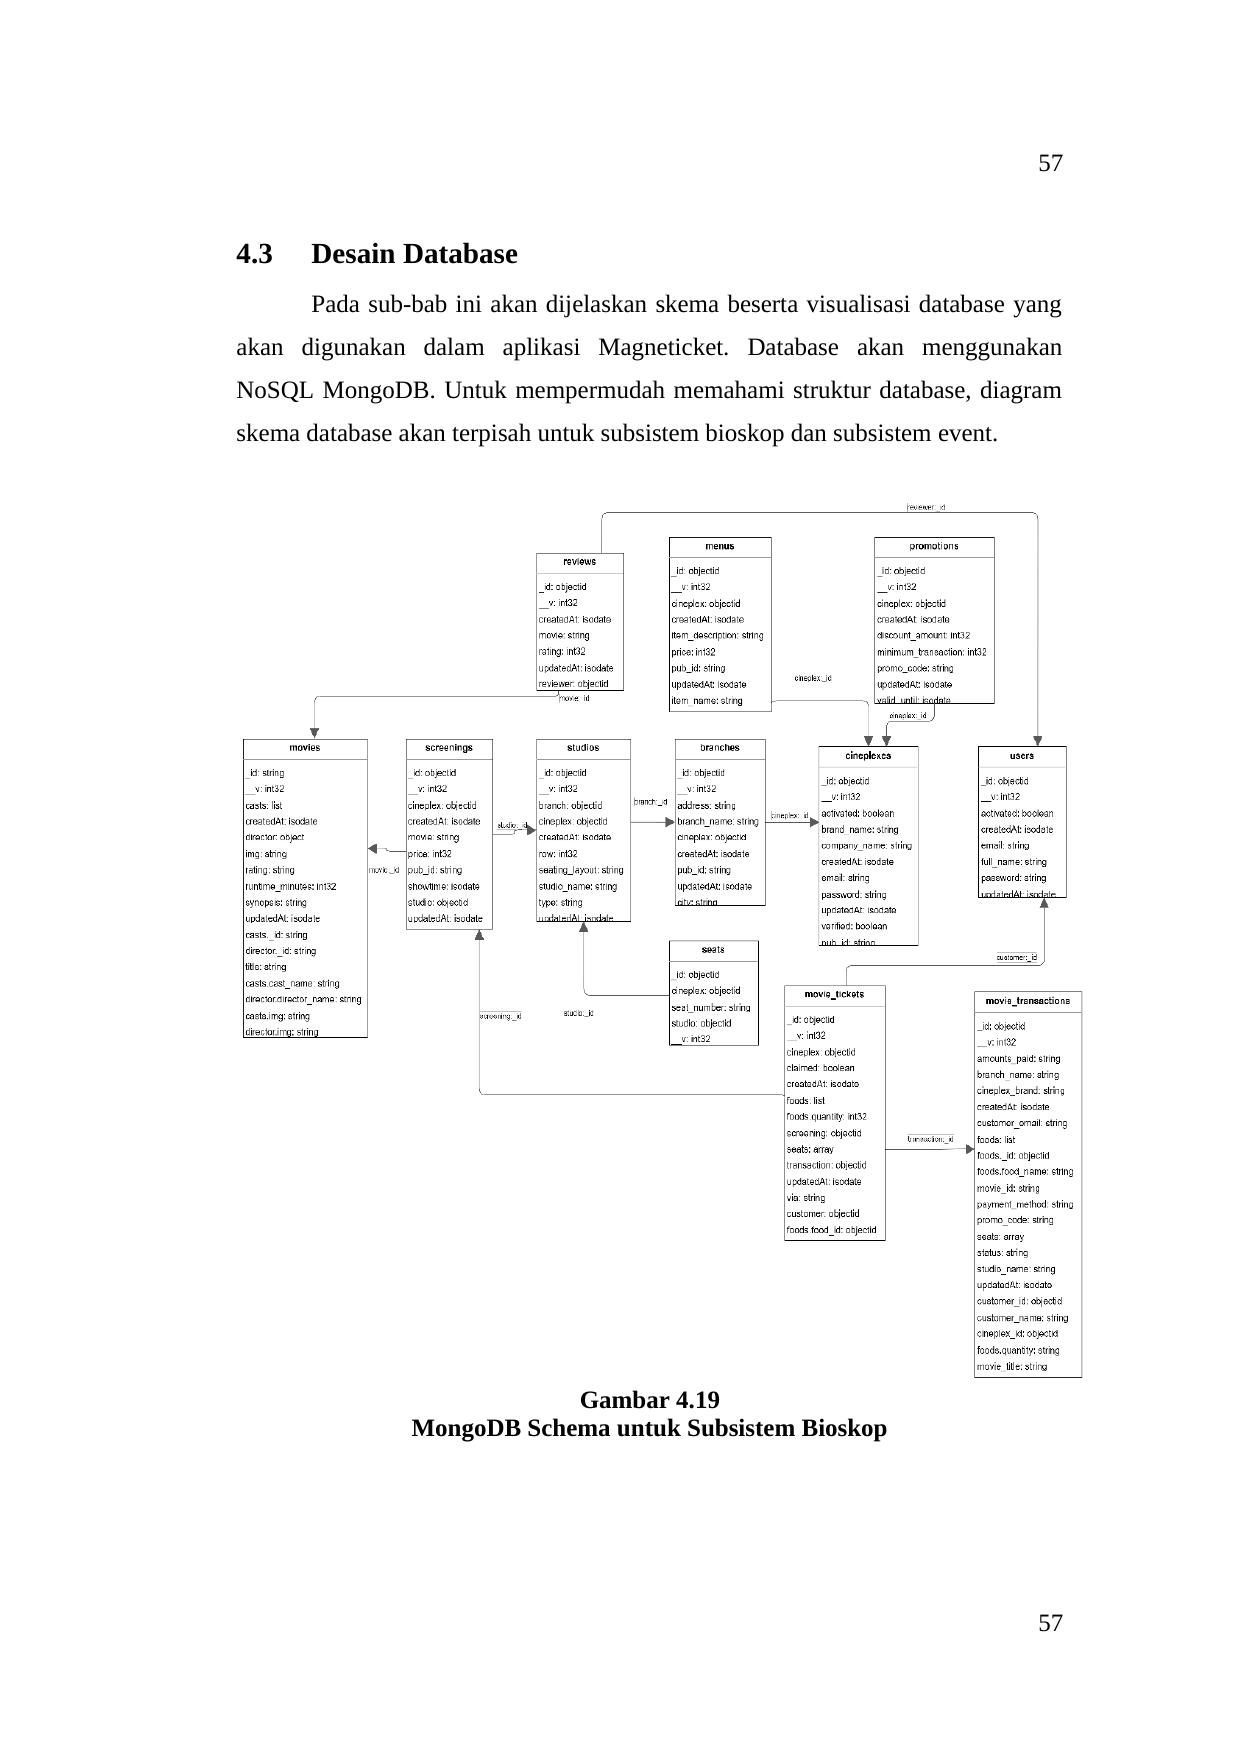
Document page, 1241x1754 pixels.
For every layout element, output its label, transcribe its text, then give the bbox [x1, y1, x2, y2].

text Gambar 4.19 [236, 1385, 1063, 1413]
text MongoDB Schema untuk Subsistem Bioskop [236, 1413, 1063, 1442]
picture [236, 490, 1088, 1385]
subtitle 4.3 Desain Database [236, 236, 1063, 270]
text Pada sub-bab ini akan dijelaskan skema beserta visualisasi database yang akan digunakan dalam aplikasi Magneticket. Database akan menggunakan NoSQL MongoDB. Untuk mempermudah memahami struktur database, diagram skema database akan terpisah untuk subsistem bioskop dan subsistem event. [236, 289, 1063, 447]
